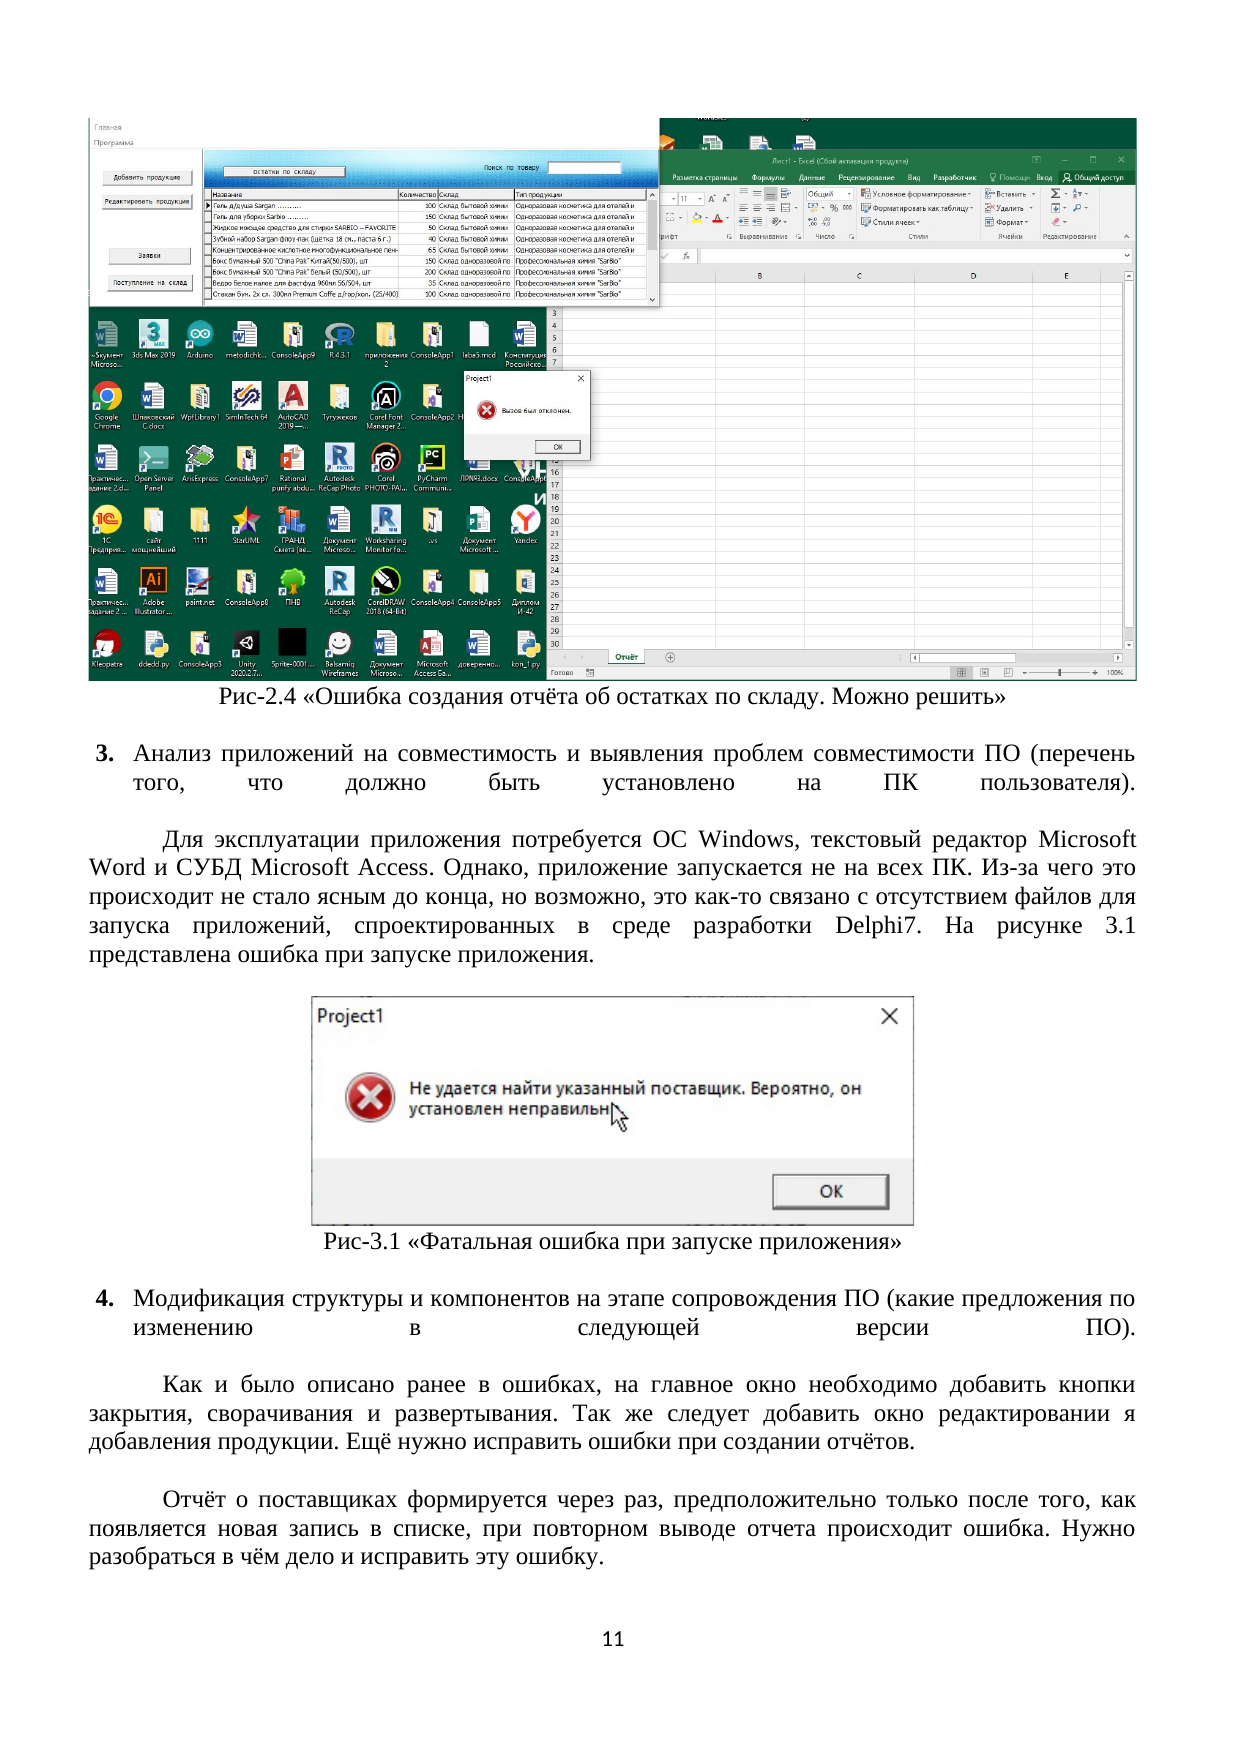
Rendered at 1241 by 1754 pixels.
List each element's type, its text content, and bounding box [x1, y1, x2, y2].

text Отчёт о поставщиках формируется через раз, предположительно только после того, как появляется новая запись в списке, при повторном выводе отчета происходит ошибка. Нужно разобраться в чём дело и исправить эту ошибку. [88, 1484, 1137, 1570]
picture [311, 996, 915, 1226]
list Анализ приложений на совместимость и выявления проблем совместимости ПО (перечень того, что должно быть установлено на ПК пользователя). [95, 738, 1137, 824]
text Рис-2.4 «Ошибка создания отчёта об остатках по складу. Можно решить» [88, 681, 1137, 709]
text Рис-3.1 «Фатальная ошибка при запуске приложения» [88, 1226, 1137, 1255]
list Модификация структуры и компонентов на этапе сопровождения ПО (какие предложения по изменению в следующей версии ПО). [95, 1283, 1137, 1369]
text Для эксплуатации приложения потребуется ОС Windows, текстовый редактор Microsoft Word и СУБД Microsoft Access. Однако, приложение запускается не на всех ПК. Из-за чего это происходит не стало ясным до конца, но возможно, это как-то связано с отсутствием файлов для запуска приложений, спроектированных в среде разработки Delphi7. На рисунке 3.1 представлена ошибка при запуске приложения. [88, 824, 1137, 967]
text Как и было описано ранее в ошибках, на главное окно необходимо добавить кнопки закрытия, сворачивания и развертывания. Так же следует добавить окно редактировании я добавления продукции. Ещё нужно исправить ошибки при создании отчётов. [88, 1369, 1137, 1455]
picture [88, 118, 1137, 681]
